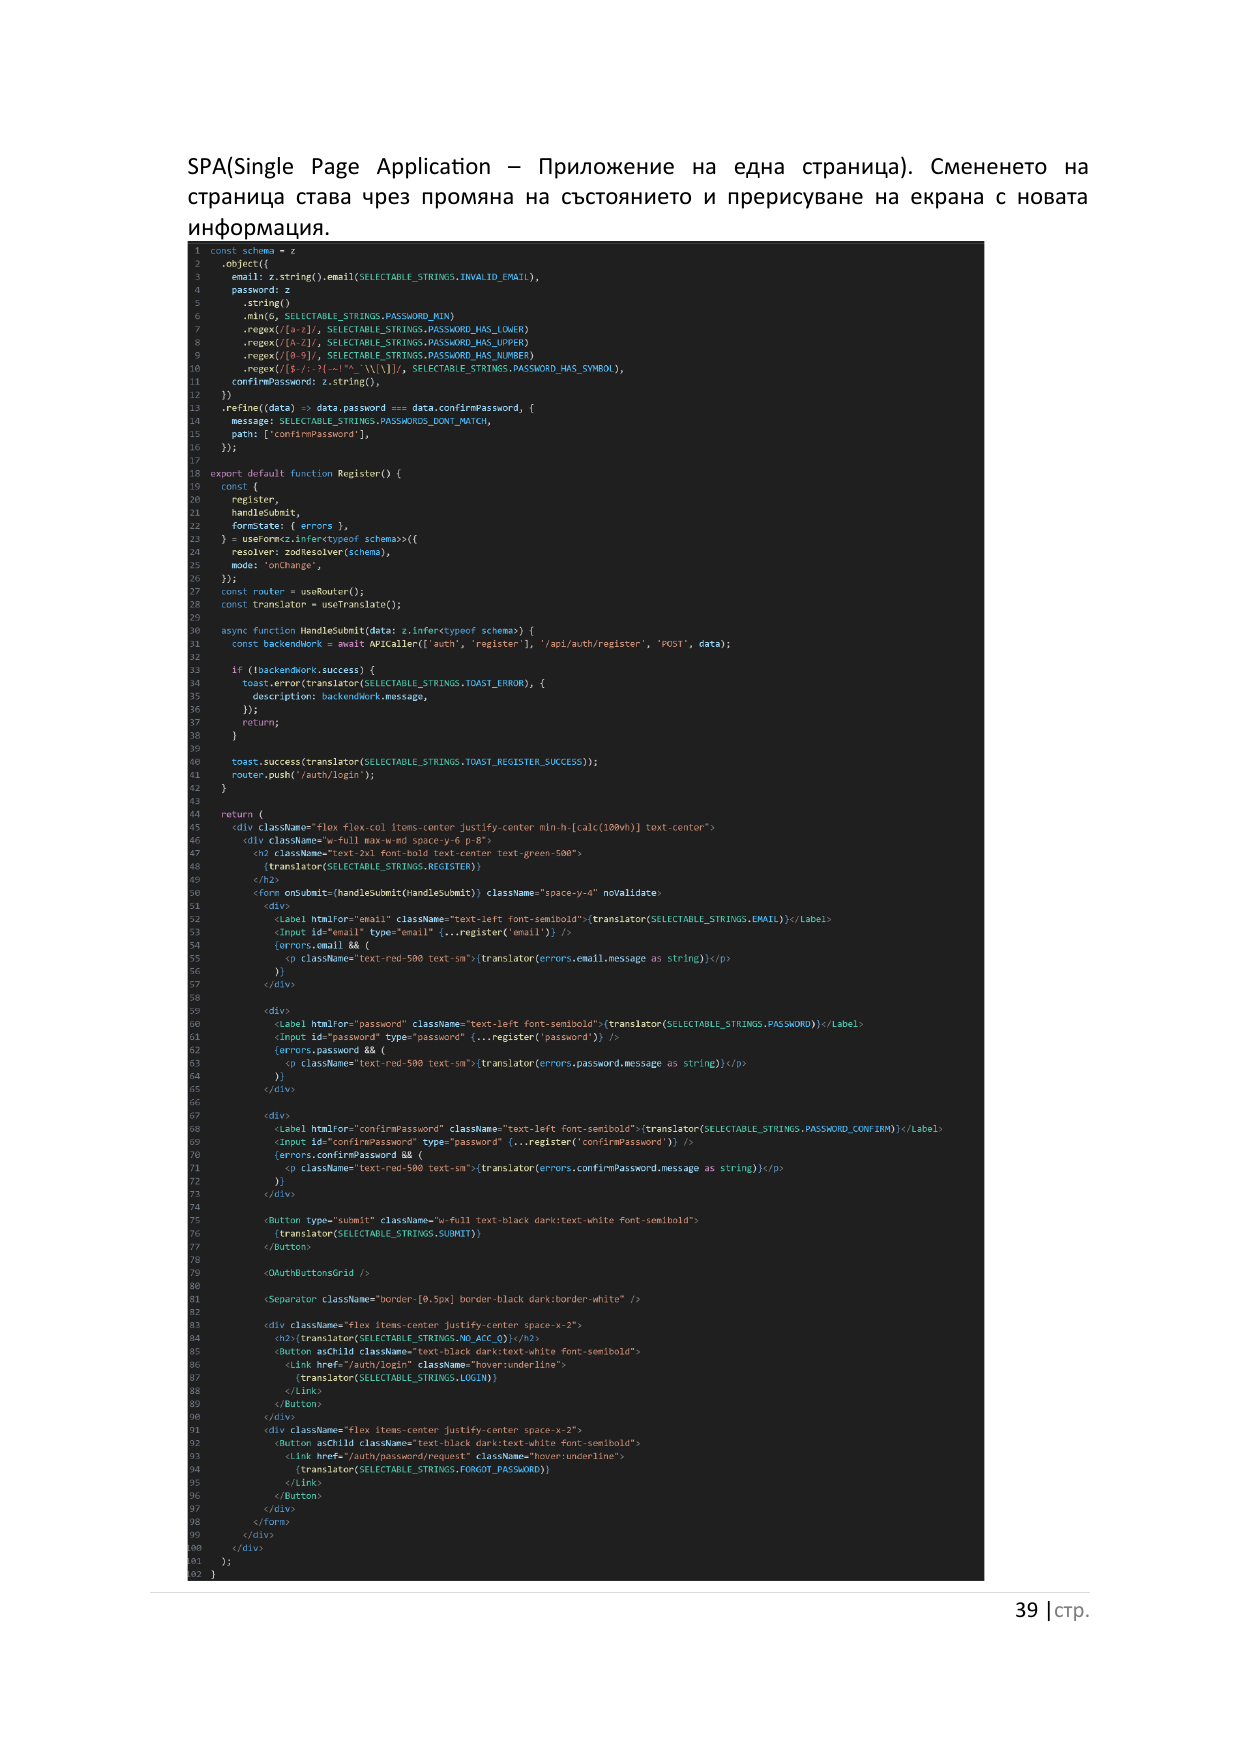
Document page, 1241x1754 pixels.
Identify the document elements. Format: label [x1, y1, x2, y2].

text [187, 150, 1090, 242]
picture [187, 241, 985, 1581]
